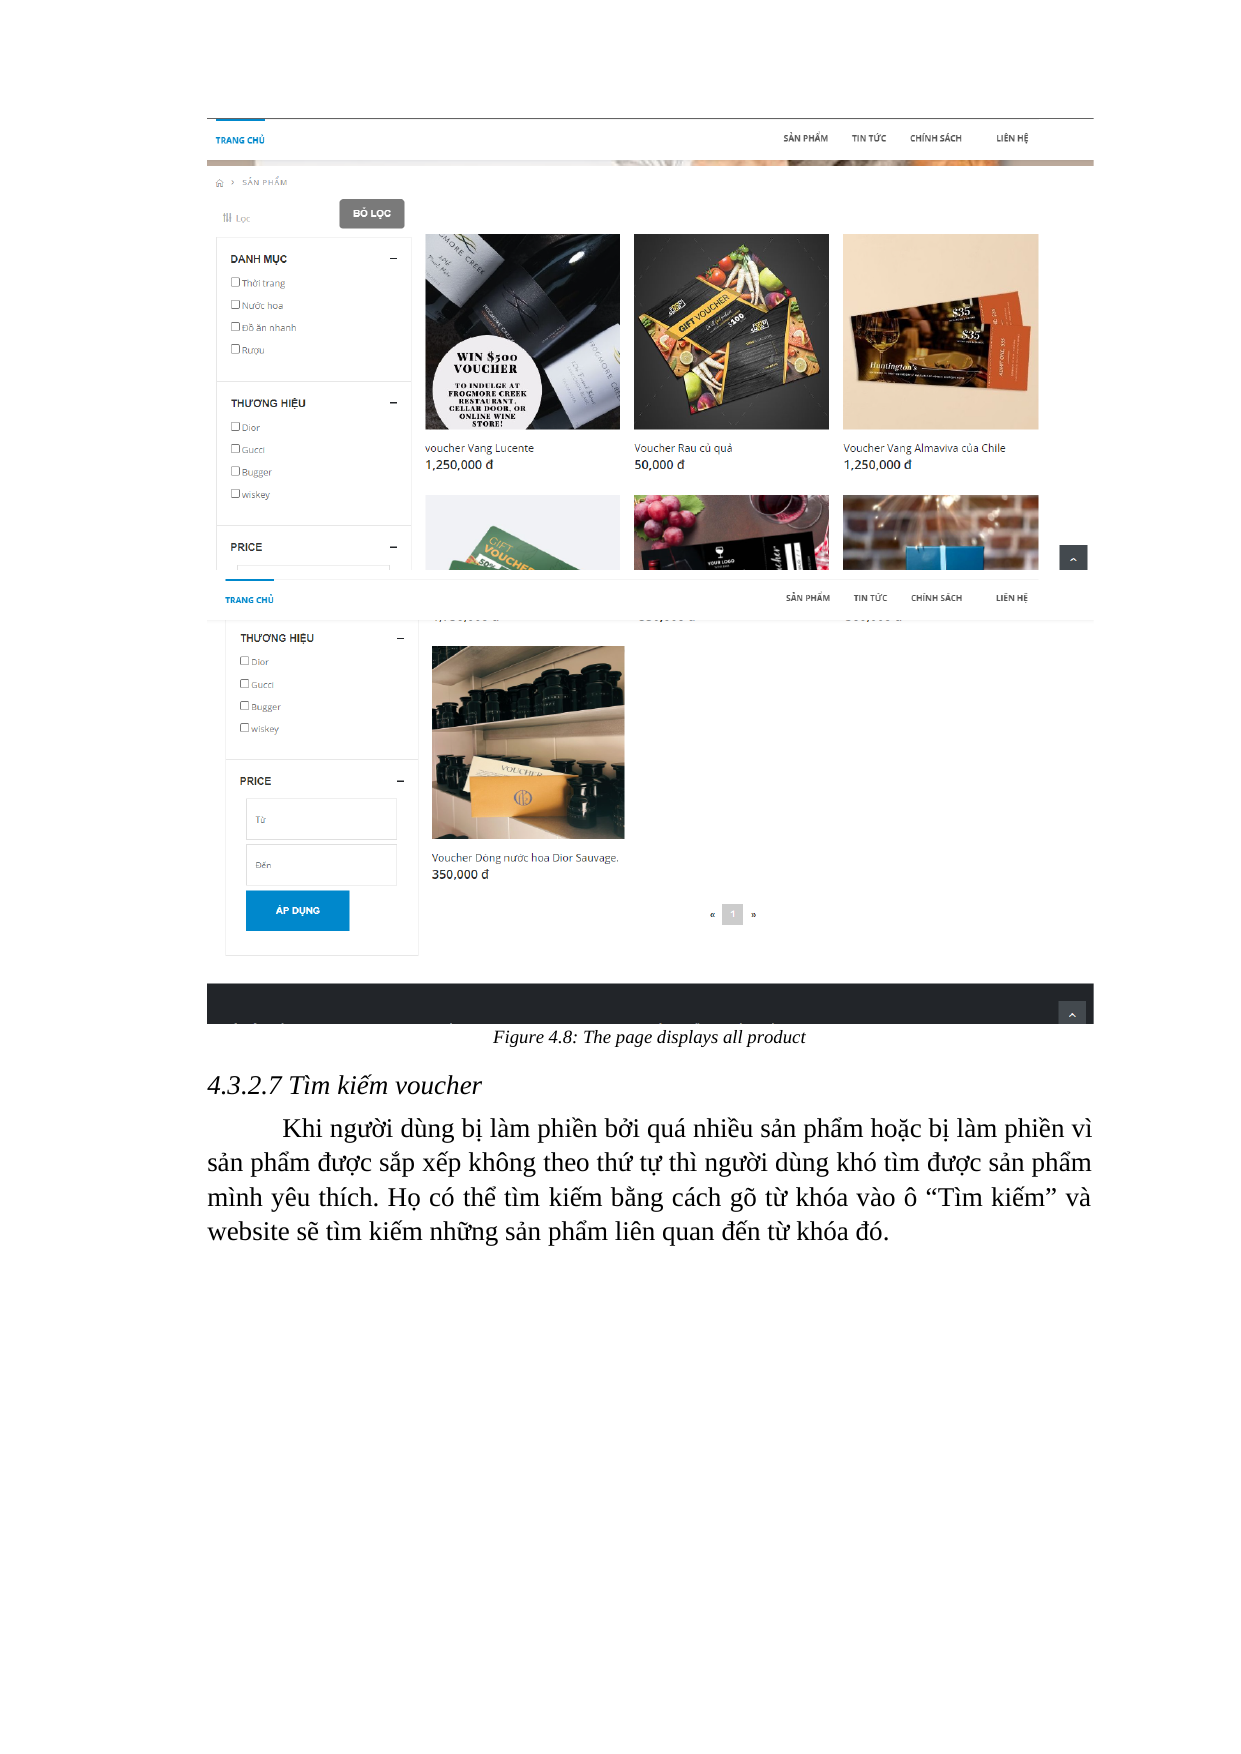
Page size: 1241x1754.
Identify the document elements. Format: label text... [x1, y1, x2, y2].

picture [207, 118, 1094, 570]
text Figure 4.8: The page displays all product [207, 1026, 1093, 1048]
picture [207, 579, 1094, 1024]
subtitle 4.3.2.7 Tìm kiếm voucher [207, 1069, 1093, 1100]
text Khi người dùng bị làm phiền bởi quá nhiều sản phẩm hoặc bị làm phiền vì sản phẩm được sắp xếp không theo thứ tự thì người dùng khó tìm được sản phẩm mình yêu thích. Họ có thể tìm kiếm bằng cách gõ từ khóa vào ô “Tìm kiếm” và website sẽ tìm kiếm những sản phẩm liên quan đến từ khóa đó. [207, 1112, 1093, 1246]
